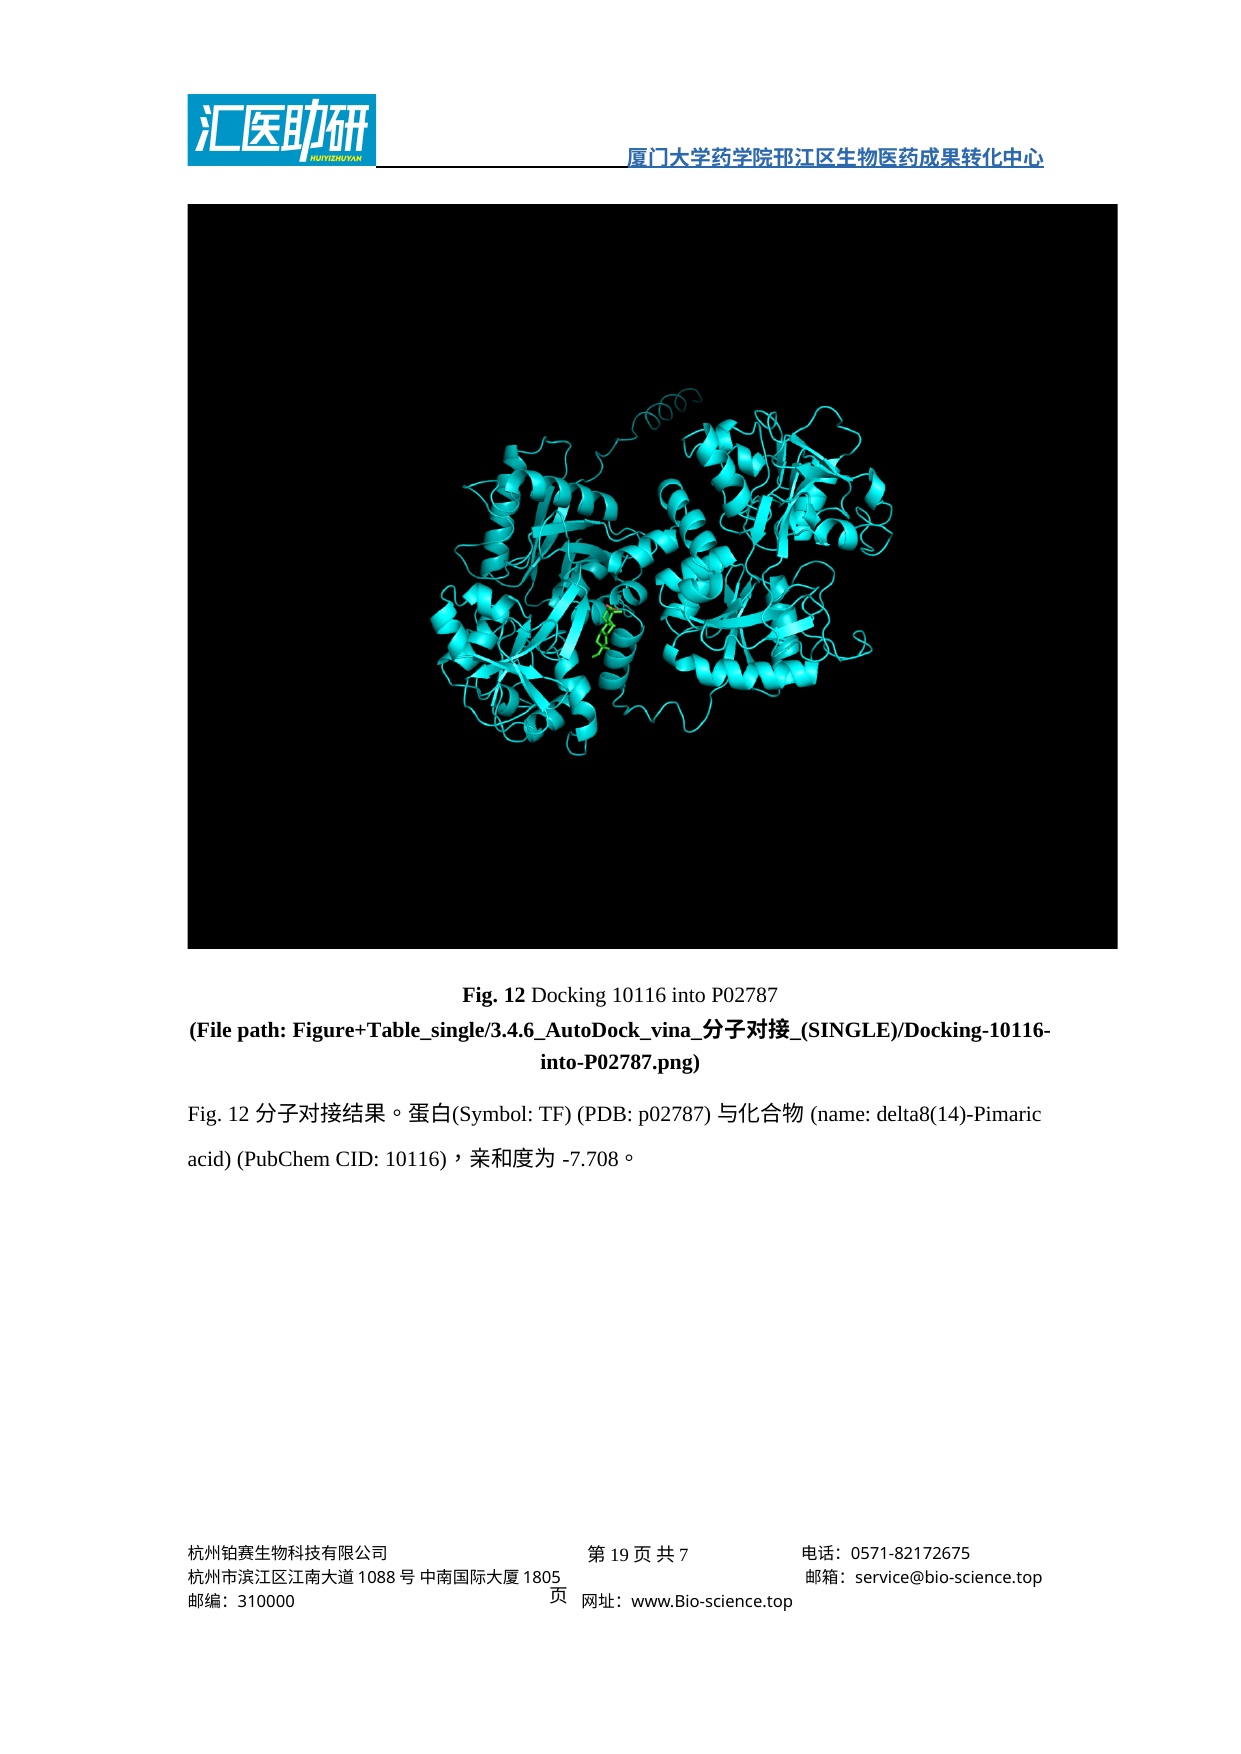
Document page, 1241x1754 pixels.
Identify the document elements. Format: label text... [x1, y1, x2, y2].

picture [210, 106, 243, 150]
picture [327, 106, 368, 150]
text Fig. 12 Docking 10116 into P02787 [187, 982, 1053, 1007]
picture [204, 106, 210, 114]
picture [196, 131, 208, 150]
text (File path: Figure+Table_single/3.4.6_AutoDock_vina_分子对接_(SINGLE)/Docking-10116-into-P02787.png) [187, 1014, 1053, 1074]
picture [282, 99, 327, 161]
picture [201, 118, 208, 127]
text Fig. 12 分子对接结果。蛋白(Symbol: TF) (PDB: p02787) 与化合物 (name: delta8(14)-Pimaric acid) (PubChem CID: 10116)，亲和度为 -7.708。 [187, 1098, 1053, 1173]
picture [187, 204, 1118, 949]
picture [243, 106, 284, 150]
